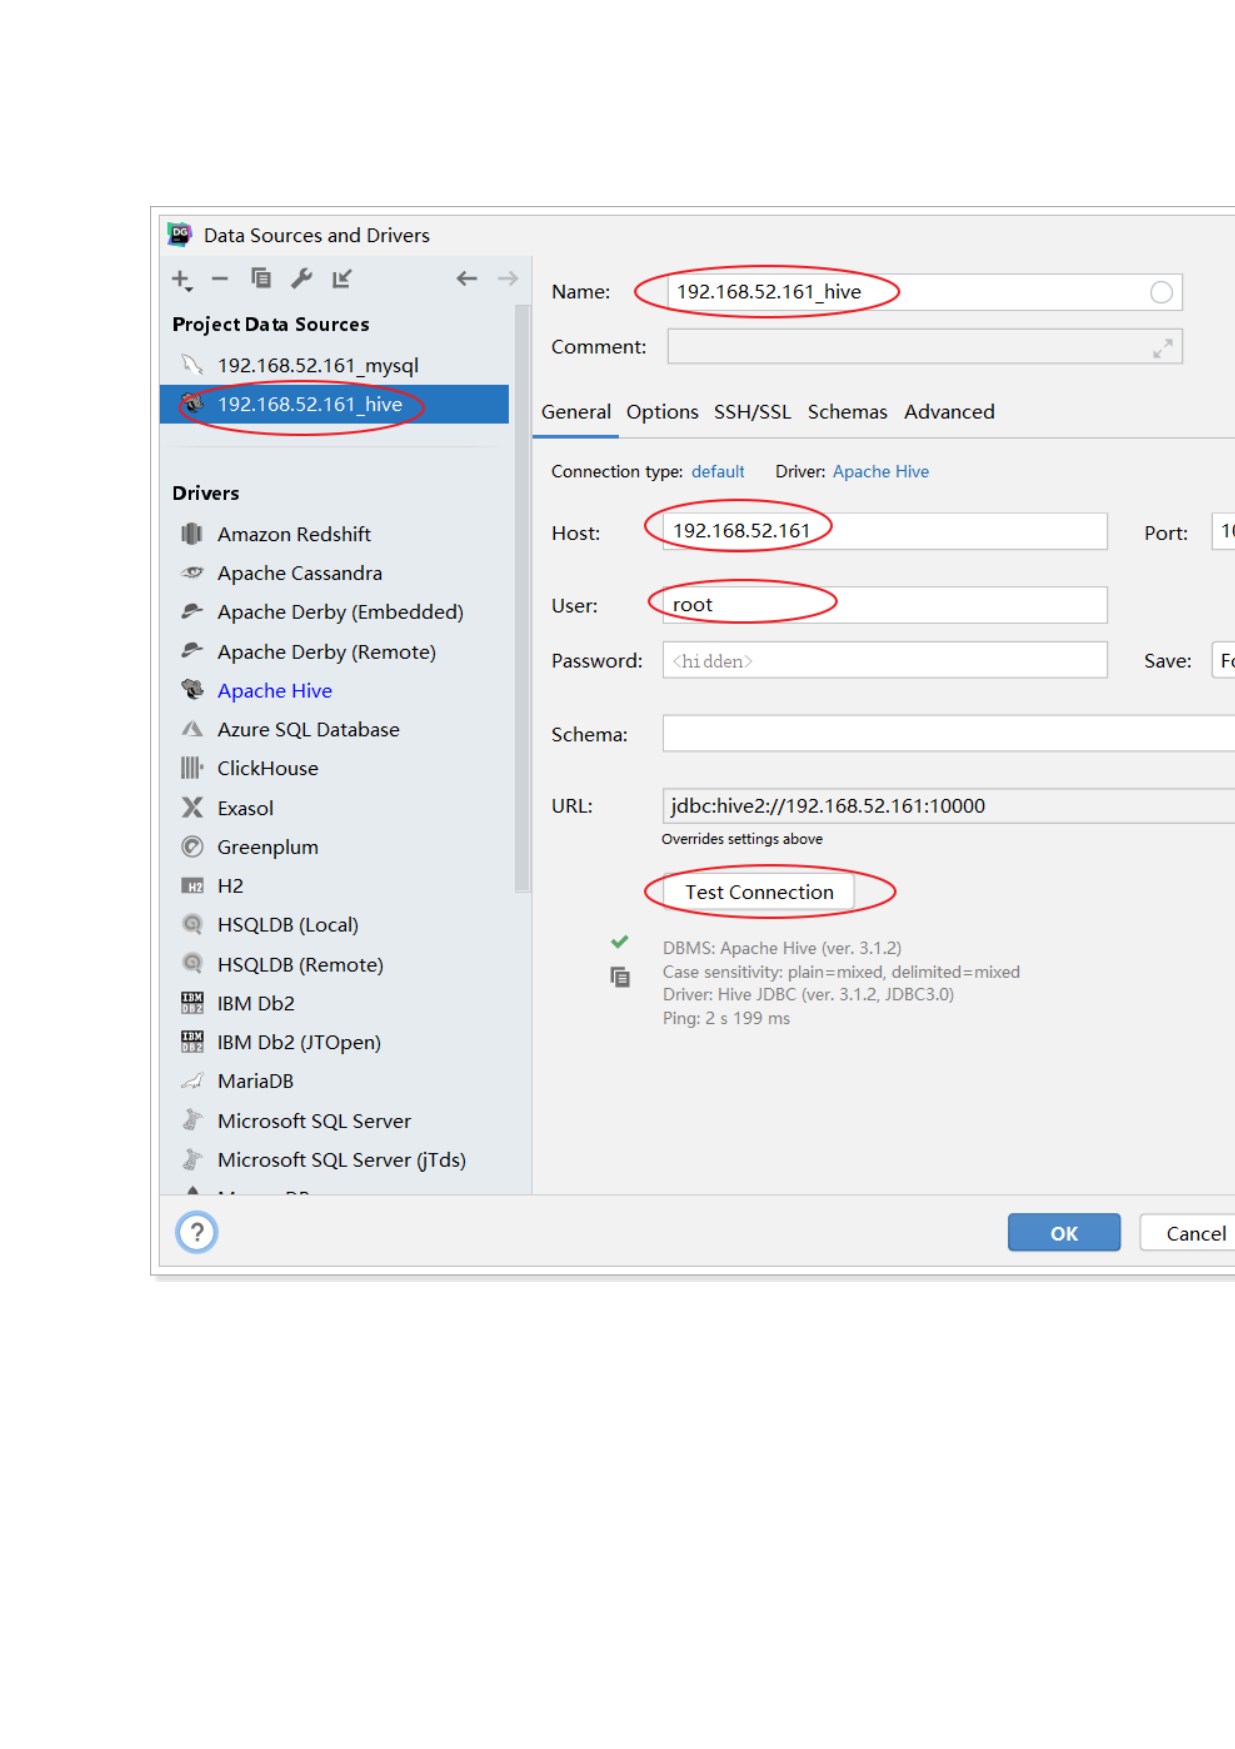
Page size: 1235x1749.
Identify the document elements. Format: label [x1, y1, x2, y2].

picture [150, 206, 1235, 1282]
